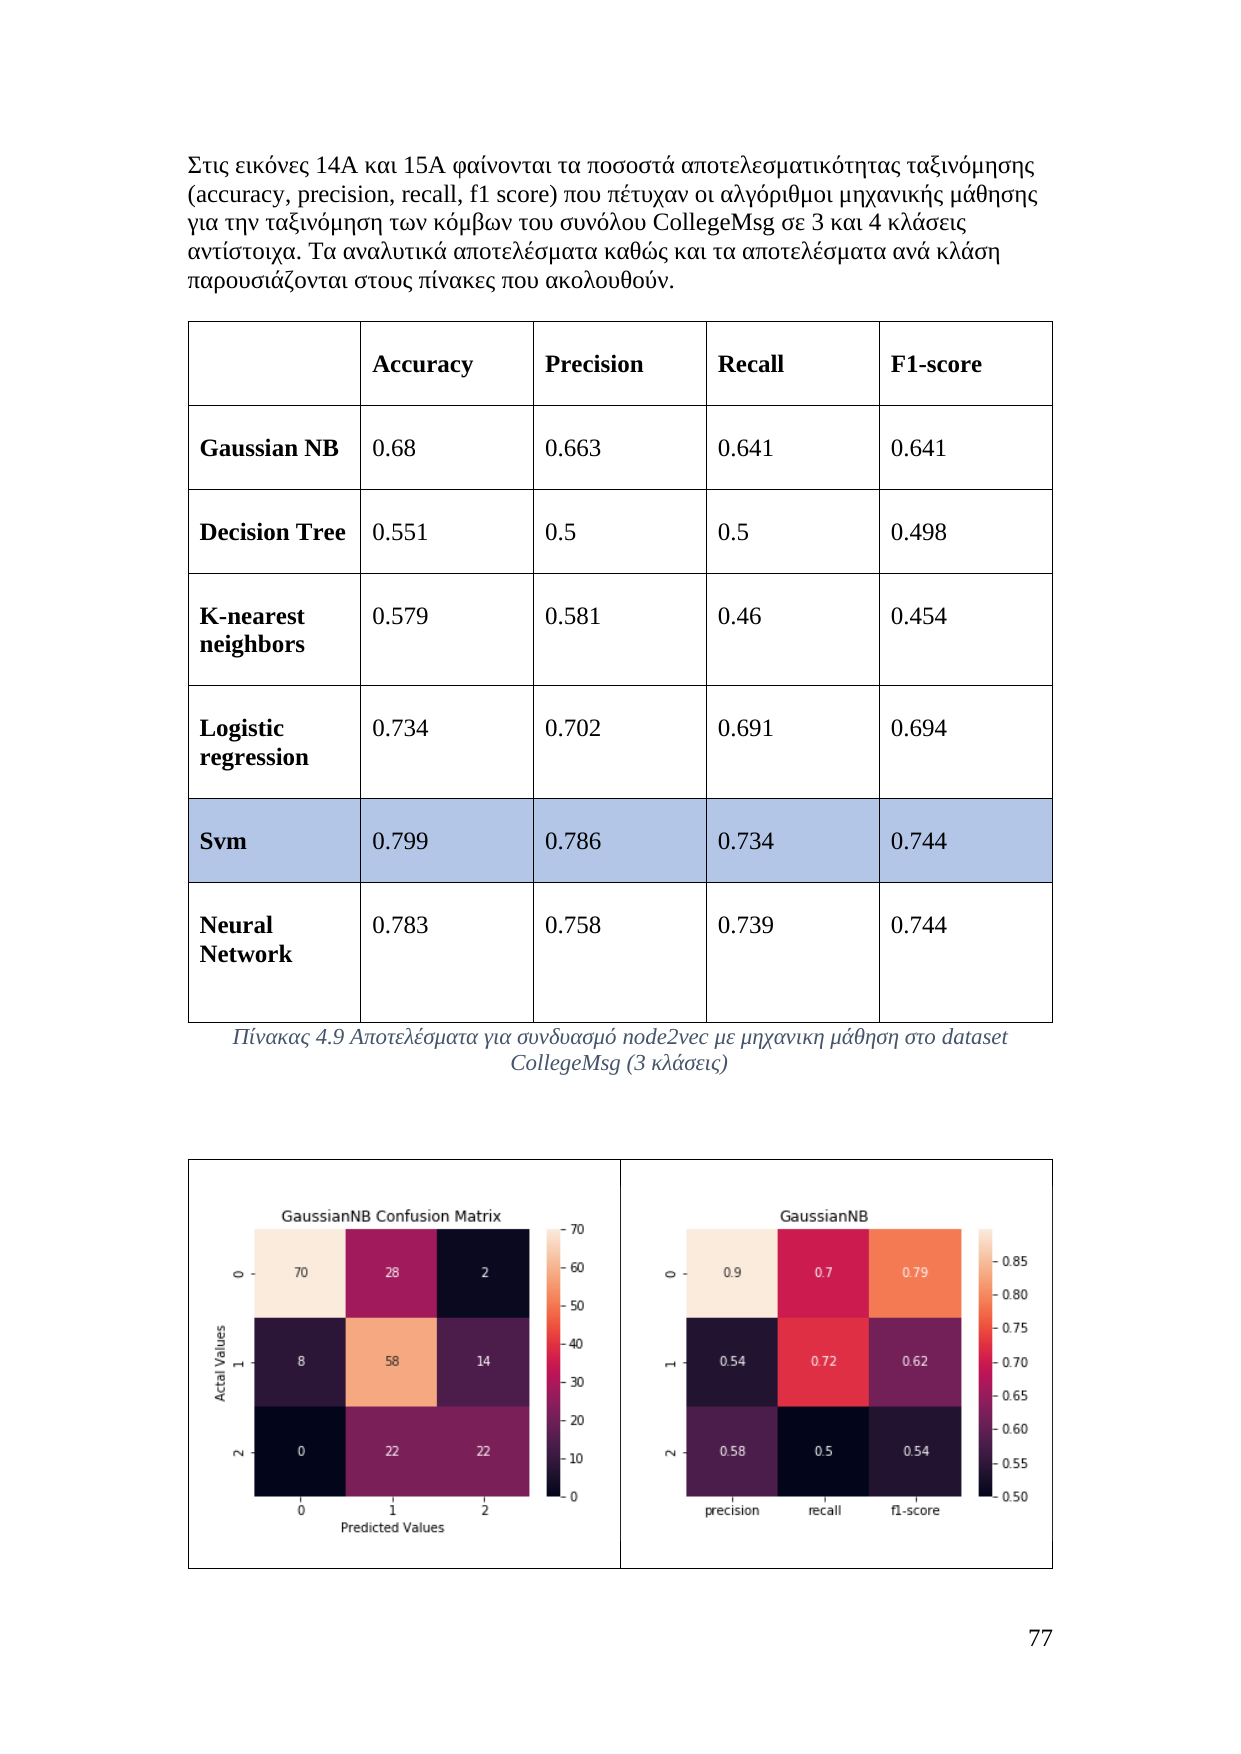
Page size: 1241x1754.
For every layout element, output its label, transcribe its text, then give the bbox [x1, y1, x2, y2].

table_cell 0.694 [880, 686, 1052, 798]
table_header [189, 322, 360, 405]
table_cell 0.5 [534, 490, 706, 573]
table_cell 0.579 [361, 574, 533, 685]
table_cell 0.641 [707, 406, 879, 489]
picture [199, 1186, 621, 1541]
table_cell 0.46 [707, 574, 879, 685]
table_header [189, 1160, 620, 1568]
text Στις εικόνες 14Α και 15Α φαίνονται τα ποσοστά αποτελεσματικότητας ταξινόμησης (accuracy, precision, recall, f1 score) που πέτυχαν οι αλγόριθμοι μηχανικής μάθησης για την ταξινόμηση των κόμβων του συνόλου CollegeMsg σε 3 και 4 κλάσεις αντίστοιχα. Τα αναλυτικά αποτελέσματα καθώς και τα αποτελέσματα ανά κλάση παρουσιάζονται στους πίνακες που ακολουθούν. [187, 150, 1053, 294]
table_cell 0.498 [880, 490, 1052, 573]
table_cell 0.5 [707, 490, 879, 573]
table_cell Gaussian NB [189, 406, 360, 489]
table_cell Logistic regression [189, 686, 360, 798]
table_cell 0.734 [707, 799, 879, 882]
table_cell 0.799 [361, 799, 533, 882]
table_cell Decision Tree [189, 490, 360, 573]
table_header F1-score [880, 322, 1052, 405]
picture [631, 1186, 1053, 1541]
table_header Accuracy [361, 322, 533, 405]
table_header Precision [534, 322, 706, 405]
table_cell 0.641 [880, 406, 1052, 489]
table_cell 0.783 [361, 883, 533, 1022]
table_cell 0.551 [361, 490, 533, 573]
table_cell 0.734 [361, 686, 533, 798]
table_cell 0.691 [707, 686, 879, 798]
table_cell 0.68 [361, 406, 533, 489]
table_cell 0.744 [880, 799, 1052, 882]
table_cell 0.702 [534, 686, 706, 798]
table_cell Svm [189, 799, 360, 882]
table_cell K-nearest neighbors [189, 574, 360, 685]
table_cell 0.786 [534, 799, 706, 882]
table_cell 0.758 [534, 883, 706, 1022]
table_cell 0.454 [880, 574, 1052, 685]
table_cell 0.663 [534, 406, 706, 489]
table_cell Neural Network [189, 883, 360, 1022]
table_cell 0.581 [534, 574, 706, 685]
table_cell 0.739 [707, 883, 879, 1022]
table_header Recall [707, 322, 879, 405]
table_cell 0.744 [880, 883, 1052, 1022]
table_header [621, 1160, 1052, 1568]
